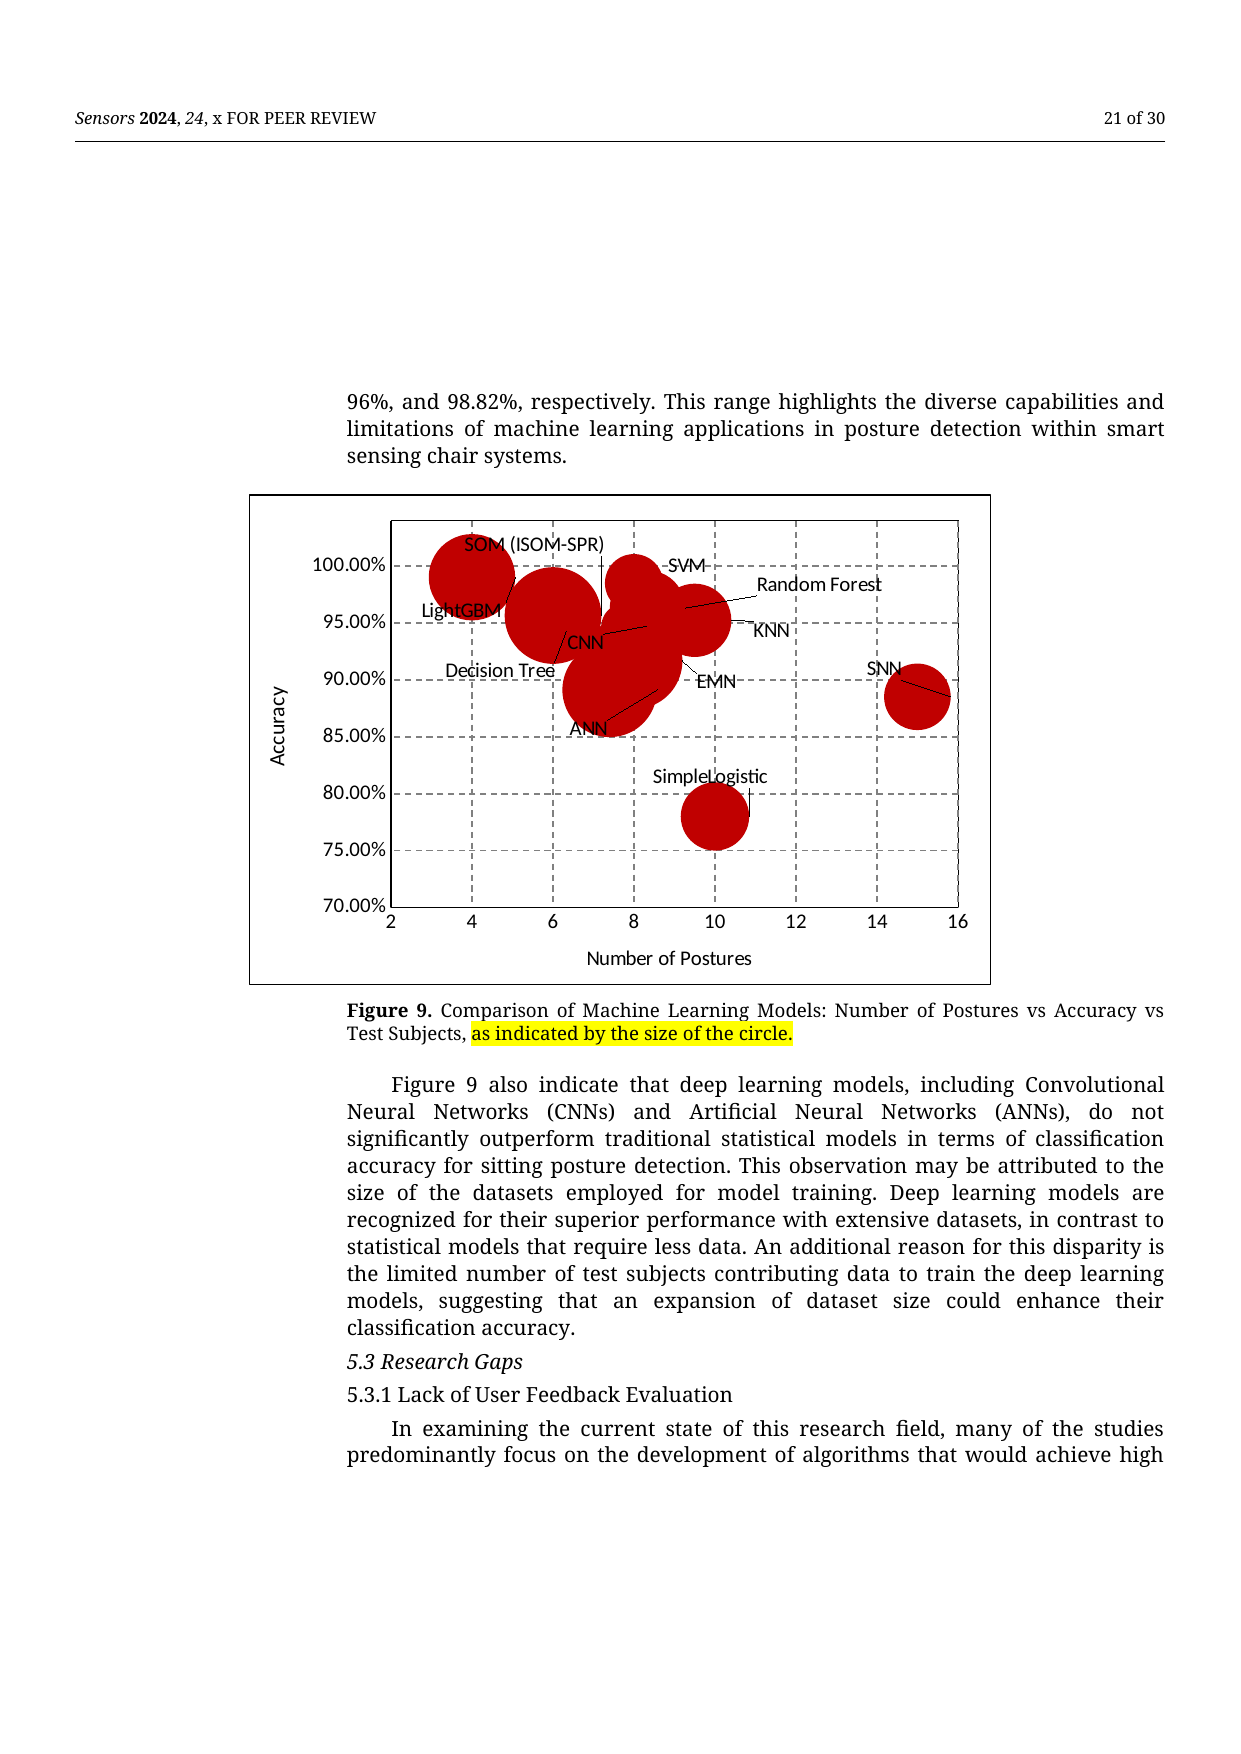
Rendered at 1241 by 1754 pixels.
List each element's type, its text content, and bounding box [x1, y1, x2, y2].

subtitle 5.3.1 Lack of User Feedback Evaluation [347, 1381, 1165, 1408]
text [347, 388, 1165, 469]
subtitle 5.3 Research Gaps [347, 1348, 1165, 1375]
text Figure 9. Comparison of Machine Learning Models: Number of Postures vs Accuracy vs Test Subjects, as indicated by the size of the circle. [347, 998, 1165, 1046]
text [347, 1414, 1165, 1469]
text Figure 9 also indicate that deep learning models, including Convolutional Neural Networks (CNNs) and Artificial Neural Networks (ANNs), do not significantly outperform traditional statistical models in terms of classification accuracy for sitting posture detection. This observation may be attributed to the size of the datasets employed for model training. Deep learning models are recognized for their superior performance with extensive datasets, in contrast to statistical models that require less data. An additional reason for this disparity is the limited number of test subjects contributing data to train the deep learning models, suggesting that an expansion of dataset size could enhance their classification accuracy. [347, 1071, 1165, 1342]
